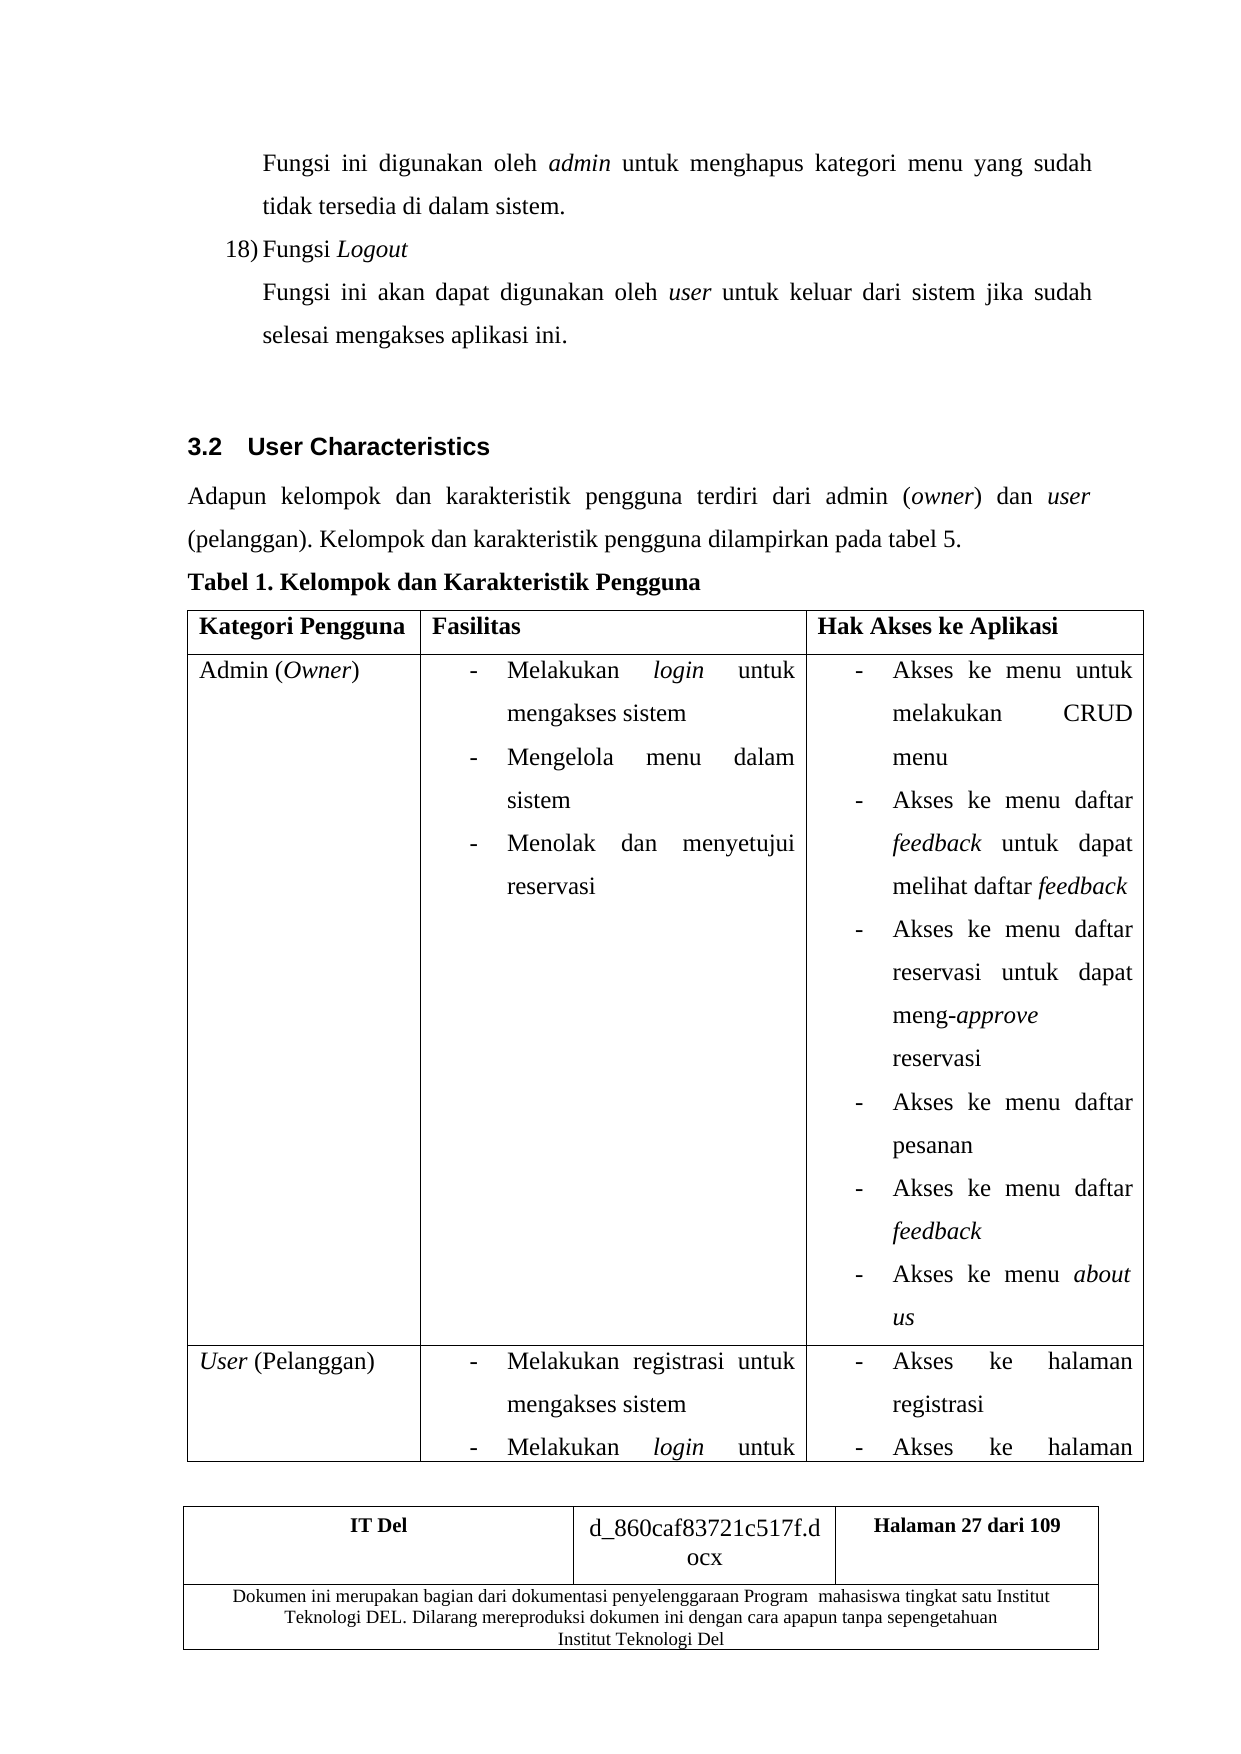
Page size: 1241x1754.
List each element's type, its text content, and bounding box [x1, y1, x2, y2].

text Fungsi ini akan dapat digunakan oleh user untuk keluar dari sistem jika sudah selesai mengakses aplikasi ini. [262, 277, 1092, 349]
list Fungsi ini digunakan oleh admin untuk menghapus kategori menu yang sudah tidak tersedia di dalam sistem. [262, 148, 1092, 219]
text Tabel 1. Kelompok dan Karakteristik Pengguna [187, 567, 1092, 596]
table_header Kategori Pengguna [188, 611, 420, 654]
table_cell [807, 1346, 1143, 1461]
table_cell Akses ke menu untuk melakukan CRUD menu Akses ke menu daftar feedback untuk dapat melihat daftar feedback Akses ke menu daftar reservasi untuk dapat meng-approve reservasi Akses ke menu daftar pesanan Akses ke menu daftar feedback Akses ke menu about us [807, 655, 1143, 1345]
table_cell Admin (Owner) [188, 655, 420, 1345]
table_header Hak Akses ke Aplikasi [807, 611, 1143, 654]
text Adapun kelompok dan karakteristik pengguna terdiri dari admin (owner) dan user (pelanggan). Kelompok dan karakteristik pengguna dilampirkan pada tabel 5. [187, 481, 1092, 553]
table_cell User (Pelanggan) [188, 1346, 420, 1461]
table_header Fasilitas [421, 611, 806, 654]
subtitle User Characteristics [187, 431, 1092, 460]
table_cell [421, 1346, 806, 1461]
list Fungsi Logout [225, 234, 1092, 263]
table_cell Melakukan login untuk mengakses sistem Mengelola menu dalam sistem Menolak dan menyetujui reservasi [421, 655, 806, 1345]
